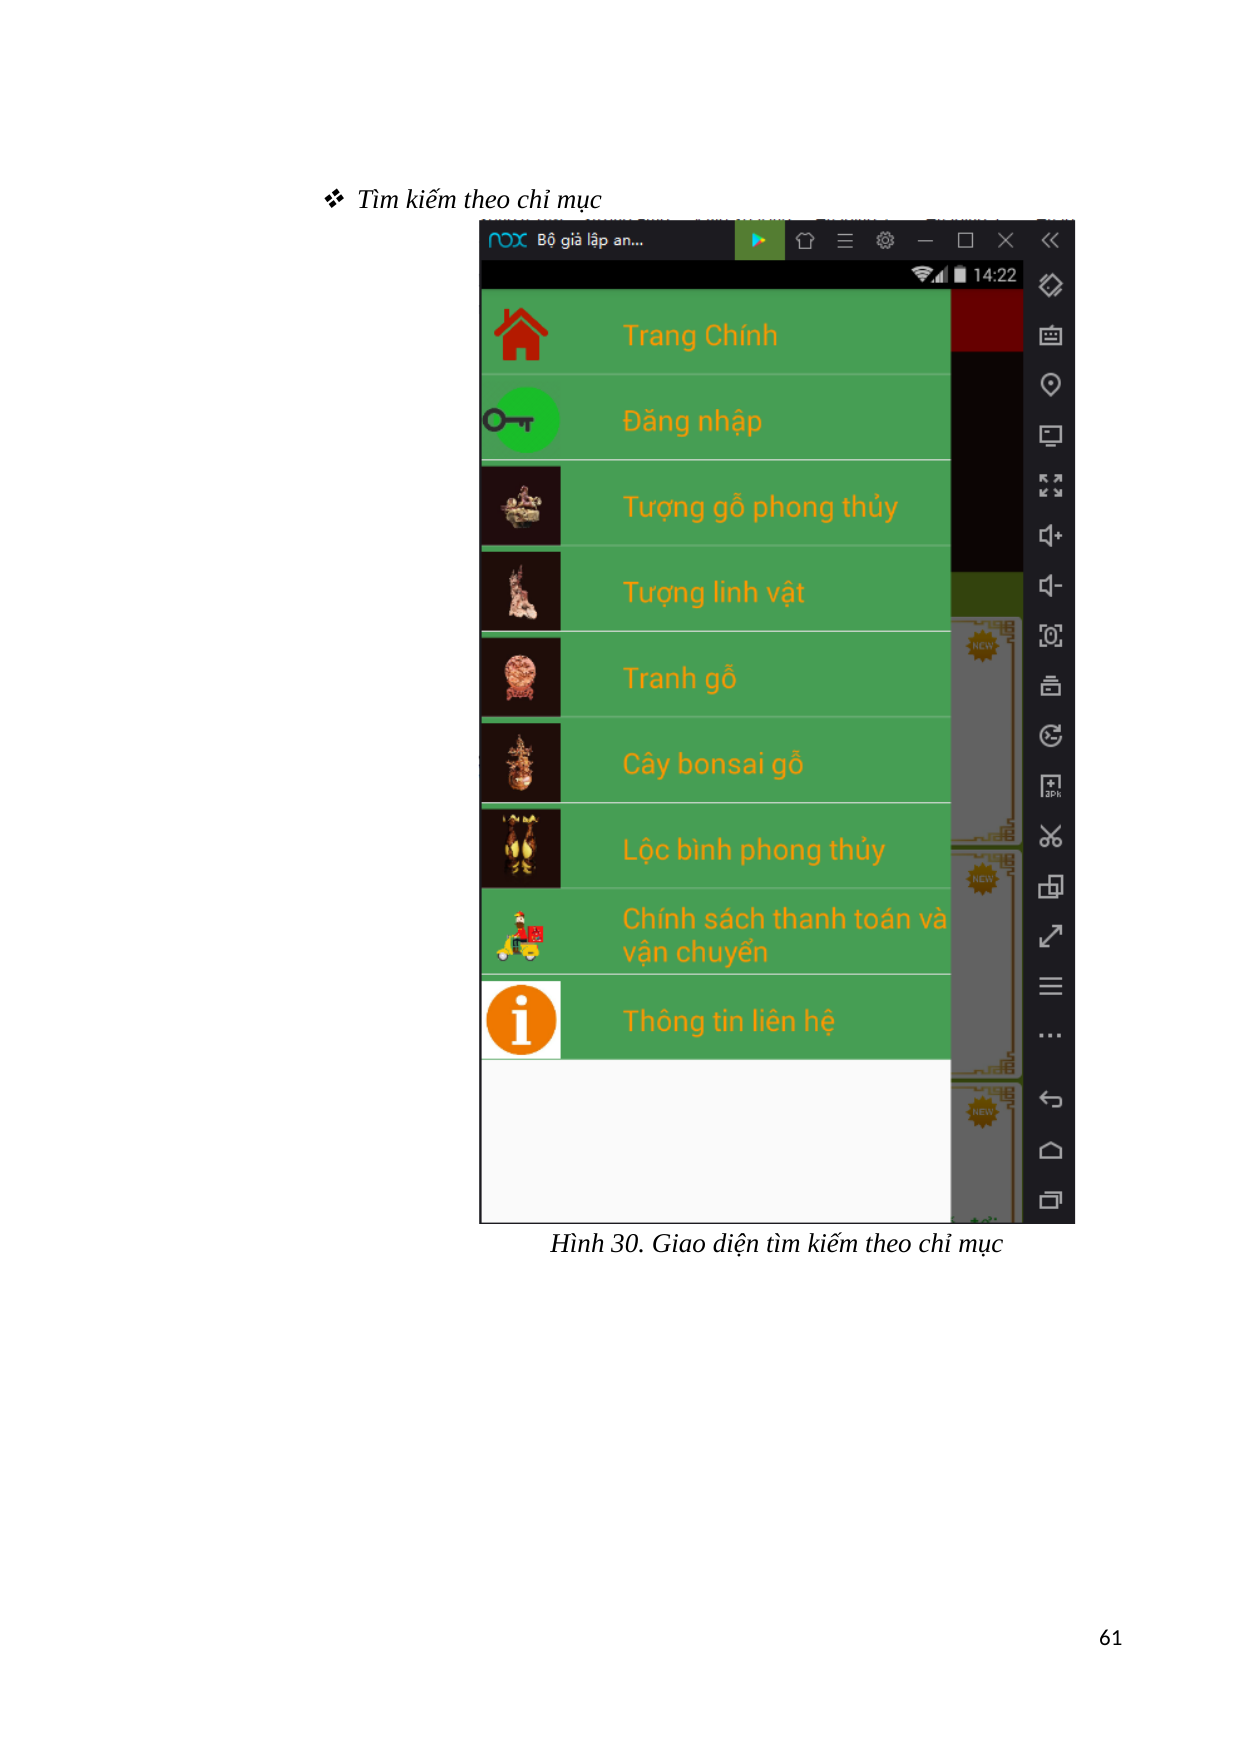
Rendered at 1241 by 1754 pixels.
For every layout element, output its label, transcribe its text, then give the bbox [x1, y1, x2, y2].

picture [478, 219, 1075, 1224]
list Hình 30. Giao diện tìm kiếm theo chỉ mục [432, 1227, 1122, 1258]
list Tìm kiếm theo chỉ mục [319, 183, 1122, 215]
